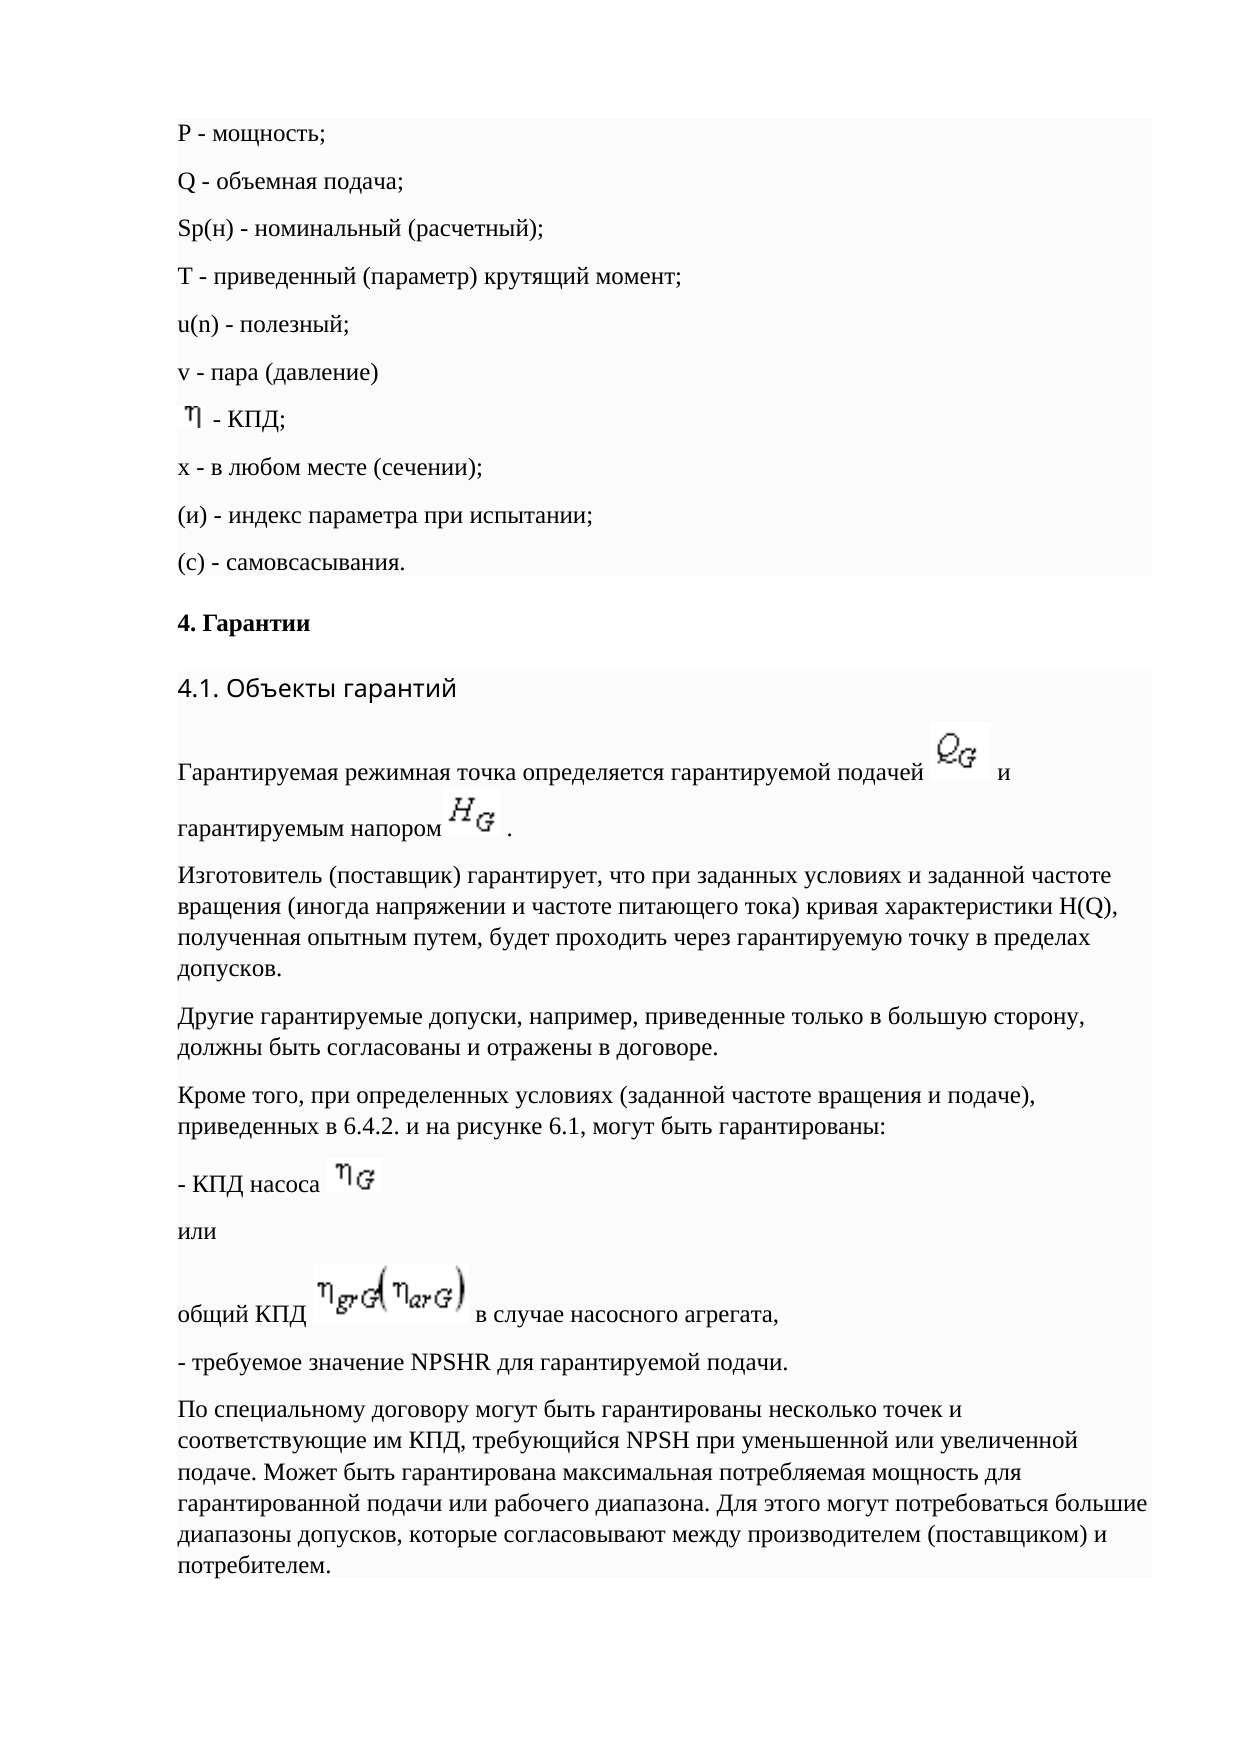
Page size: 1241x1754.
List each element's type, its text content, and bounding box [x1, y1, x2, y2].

text Т - приведенный (параметр) крутящий момент; [177, 261, 1152, 290]
text - КПД насоса [177, 1159, 1152, 1197]
text v - пара (давление) [177, 357, 1152, 385]
text Sp(н) - номинальный (расчетный); [177, 213, 1152, 242]
text или [177, 1216, 1152, 1245]
text х - в любом месте (сечении); [177, 452, 1152, 481]
picture [177, 406, 207, 428]
picture [326, 1158, 383, 1192]
text (и) - индекс параметра при испытании; [177, 500, 1152, 528]
text - КПД; [177, 404, 1152, 433]
text Гарантируемая режимная точка определяется гарантируемой подачей и гарантируемым напором . [177, 722, 1152, 841]
picture [930, 722, 991, 781]
text Р - мощность; [177, 118, 1152, 147]
text общий КПД в случае насосного агрегата, [177, 1264, 1152, 1328]
subtitle 4.1. Объекты гарантий [177, 671, 1152, 705]
text Изготовитель (поставщик) гарантирует, что при заданных условиях и заданной частоте вращения (иногда напряжении и частоте питающего тока) кривая характеристики H(Q), полученная опытным путем, будет проходить через гарантируемую точку в пределах допусков. [177, 860, 1152, 982]
subtitle 4. Гарантии [177, 608, 1152, 636]
picture [441, 788, 500, 836]
text - требуемое значение NPSHR для гарантируемой подачи. [177, 1347, 1152, 1376]
text По специальному договору могут быть гарантированы несколько точек и соответствующие им КПД, требующийся NPSH при уменьшенной или увеличенной подаче. Может быть гарантирована максимальная потребляемая мощность для гарантированной подачи или рабочего диапазона. Для этого могут потребоваться большие диапазоны допусков, которые согласовывают между производителем (поставщиком) и потребителем. [177, 1394, 1152, 1578]
text Другие гарантируемые допуски, например, приведенные только в большую сторону, должны быть согласованы и отражены в договоре. [177, 1001, 1152, 1061]
text Q - объемная подача; [177, 166, 1152, 194]
text (с) - самовсасывания. [177, 547, 1152, 576]
picture [312, 1264, 469, 1323]
text Кроме того, при определенных условиях (заданной частоте вращения и подаче), приведенных в 6.4.2. и на рисунке 6.1, могут быть гарантированы: [177, 1080, 1152, 1140]
text u(n) - полезный; [177, 309, 1152, 338]
